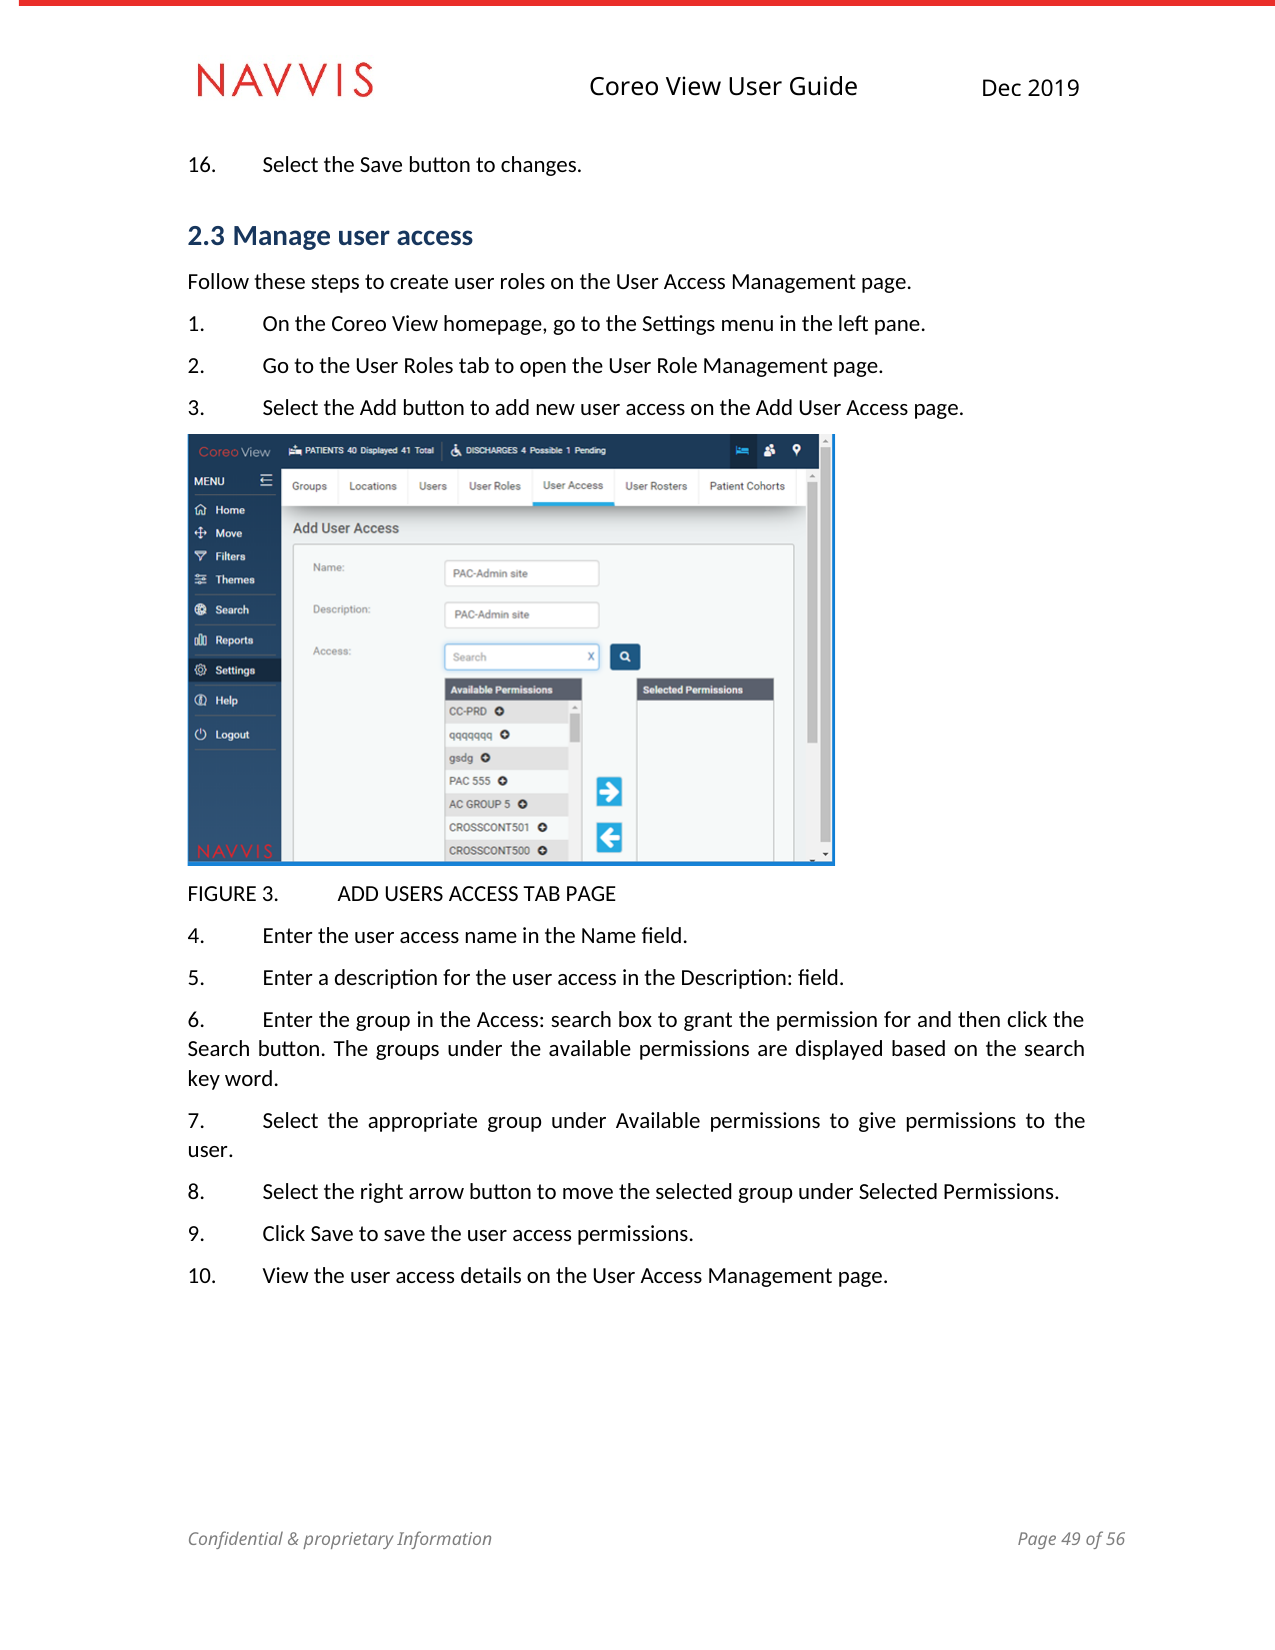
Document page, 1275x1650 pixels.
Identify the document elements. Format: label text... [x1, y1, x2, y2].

text FIGURE 3. ADD USERS ACCESS TAB PAGE [187, 879, 1087, 907]
text 5. Enter a description for the user access in the Description: field. [187, 963, 1087, 991]
text 16. Select the Save button to changes. [187, 150, 1087, 178]
text 2. Go to the User Roles tab to open the User Role Management page. [187, 351, 1087, 379]
text 7. Select the appropriate group under Available permissions to give permissions to the user. [187, 1106, 1087, 1163]
text 4. Enter the user access name in the Name field. [187, 921, 1087, 949]
text 10. View the user access details on the User Access Management page. [187, 1261, 1087, 1289]
text 9. Click Save to save the user access permissions. [187, 1219, 1087, 1247]
text 3. Select the Add button to add new user access on the Add User Access page. [187, 393, 1087, 421]
picture [187, 434, 836, 866]
subtitle Manage user access [187, 217, 1087, 252]
picture [187, 55, 383, 104]
text Follow these steps to create user roles on the User Access Management page. [187, 267, 1087, 295]
text 8. Select the right arrow button to move the selected group under Selected Permissions. [187, 1177, 1087, 1205]
text 6. Enter the group in the Access: search box to grant the permission for and then click the Search button. The groups under the available permissions are displayed based on the search key word. [187, 1005, 1087, 1092]
text 1. On the Coreo View homepage, go to the Settings menu in the left pane. [187, 309, 1087, 337]
